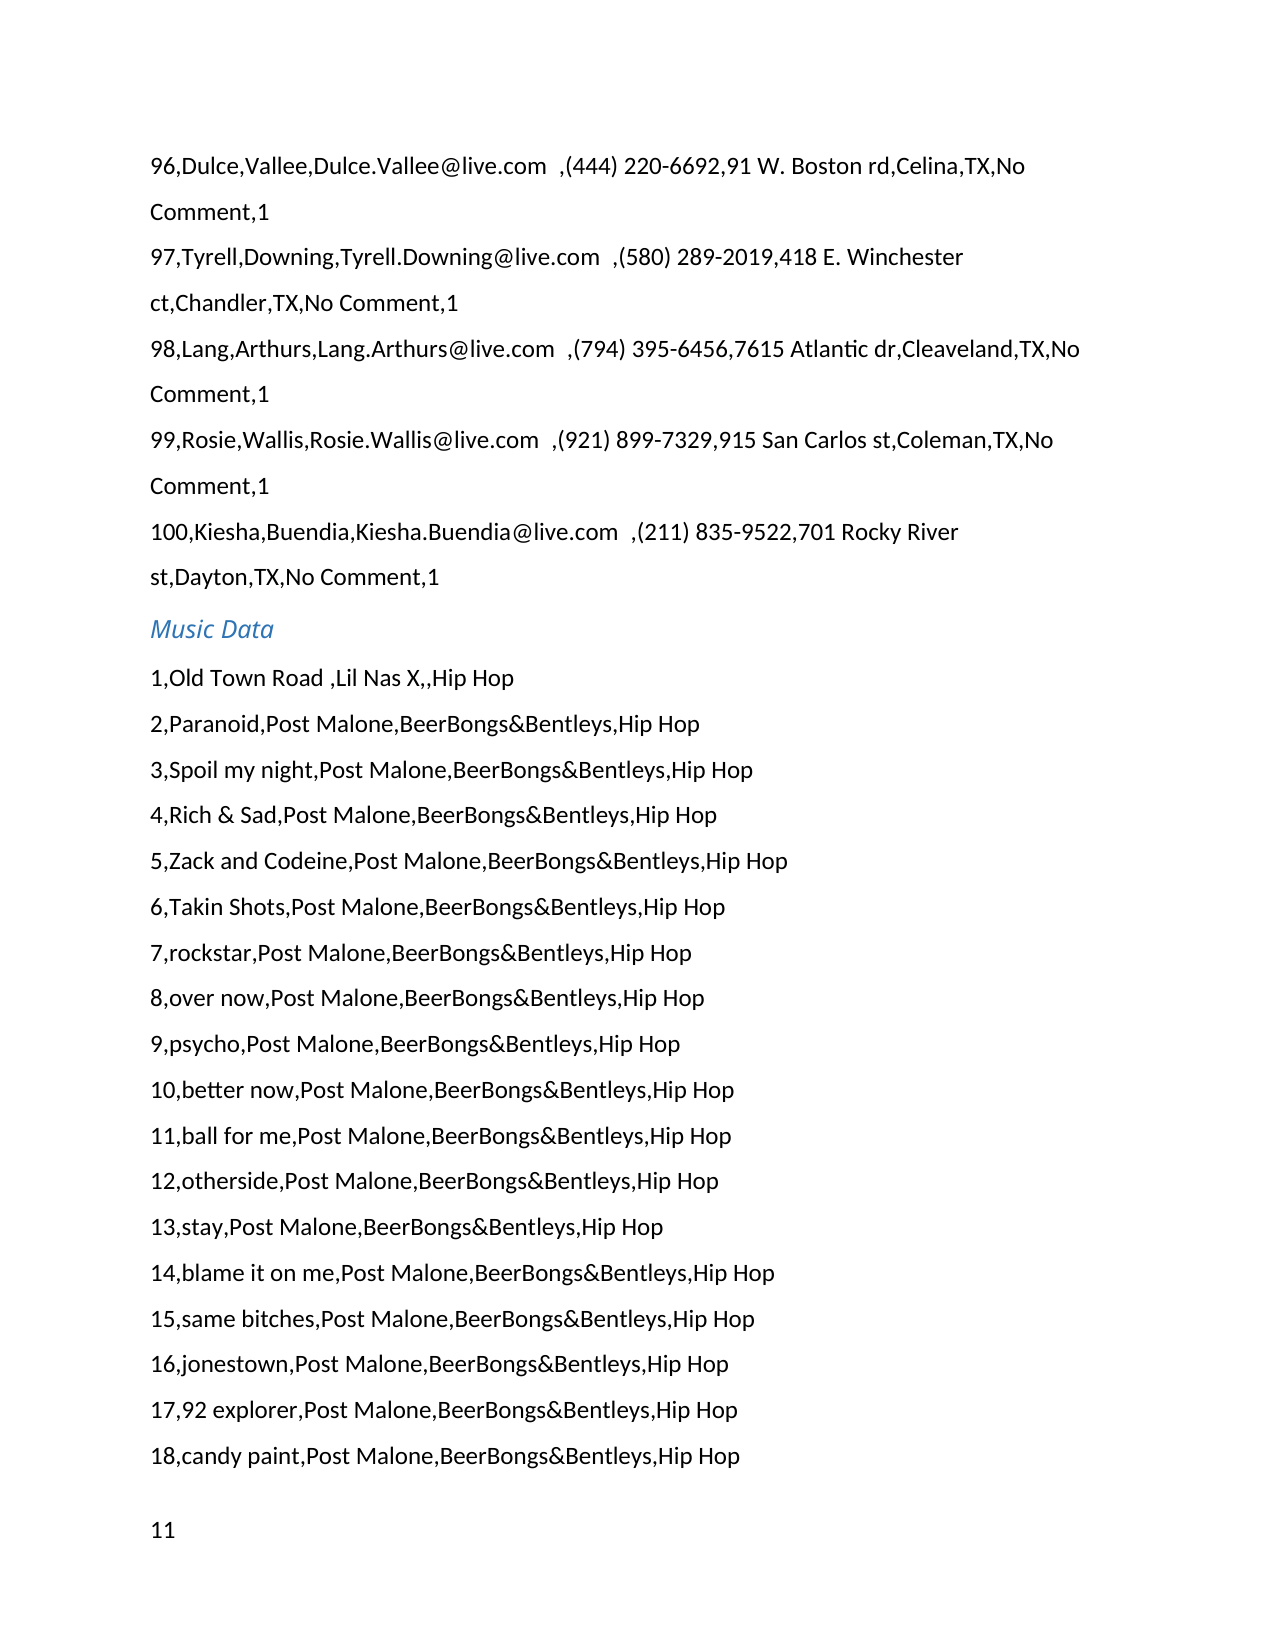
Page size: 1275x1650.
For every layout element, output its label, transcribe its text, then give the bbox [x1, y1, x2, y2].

text 13,stay,Post Malone,BeerBongs&Bentleys,Hip Hop [150, 1211, 1125, 1242]
text 3,Spoil my night,Post Malone,BeerBongs&Bentleys,Hip Hop [150, 754, 1125, 784]
text 99,Rosie,Wallis,Rosie.Wallis@live.com ,(921) 899-7329,915 San Carlos st,Coleman,TX,No Comment,1 [150, 424, 1125, 501]
text 1,Old Town Road ,Lil Nas X,,Hip Hop [150, 662, 1125, 693]
text 4,Rich & Sad,Post Malone,BeerBongs&Bentleys,Hip Hop [150, 800, 1125, 830]
text 9,psycho,Post Malone,BeerBongs&Bentleys,Hip Hop [150, 1028, 1125, 1059]
text 14,blame it on me,Post Malone,BeerBongs&Bentleys,Hip Hop [150, 1257, 1125, 1287]
text 97,Tyrell,Downing,Tyrell.Downing@live.com ,(580) 289-2019,418 E. Winchester ct,Chandler,TX,No Comment,1 [150, 241, 1125, 318]
text 18,candy paint,Post Malone,BeerBongs&Bentleys,Hip Hop [150, 1440, 1125, 1470]
text 6,Takin Shots,Post Malone,BeerBongs&Bentleys,Hip Hop [150, 891, 1125, 922]
text 8,over now,Post Malone,BeerBongs&Bentleys,Hip Hop [150, 983, 1125, 1013]
text 96,Dulce,Vallee,Dulce.Vallee@live.com ,(444) 220-6692,91 W. Boston rd,Celina,TX,No Comment,1 [150, 150, 1125, 226]
text 5,Zack and Codeine,Post Malone,BeerBongs&Bentleys,Hip Hop [150, 845, 1125, 876]
text 12,otherside,Post Malone,BeerBongs&Bentleys,Hip Hop [150, 1166, 1125, 1196]
text 11,ball for me,Post Malone,BeerBongs&Bentleys,Hip Hop [150, 1120, 1125, 1150]
text 17,92 explorer,Post Malone,BeerBongs&Bentleys,Hip Hop [150, 1394, 1125, 1425]
text 98,Lang,Arthurs,Lang.Arthurs@live.com ,(794) 395-6456,7615 Atlantic dr,Cleaveland,TX,No Comment,1 [150, 333, 1125, 409]
text 16,jonestown,Post Malone,BeerBongs&Bentleys,Hip Hop [150, 1348, 1125, 1379]
text 10,better now,Post Malone,BeerBongs&Bentleys,Hip Hop [150, 1074, 1125, 1104]
text 15,same bitches,Post Malone,BeerBongs&Bentleys,Hip Hop [150, 1303, 1125, 1333]
text 2,Paranoid,Post Malone,BeerBongs&Bentleys,Hip Hop [150, 708, 1125, 739]
text 7,rockstar,Post Malone,BeerBongs&Bentleys,Hip Hop [150, 937, 1125, 967]
subtitle Music Data [150, 611, 1125, 646]
text 100,Kiesha,Buendia,Kiesha.Buendia@live.com ,(211) 835-9522,701 Rocky River st,Dayton,TX,No Comment,1 [150, 516, 1125, 592]
